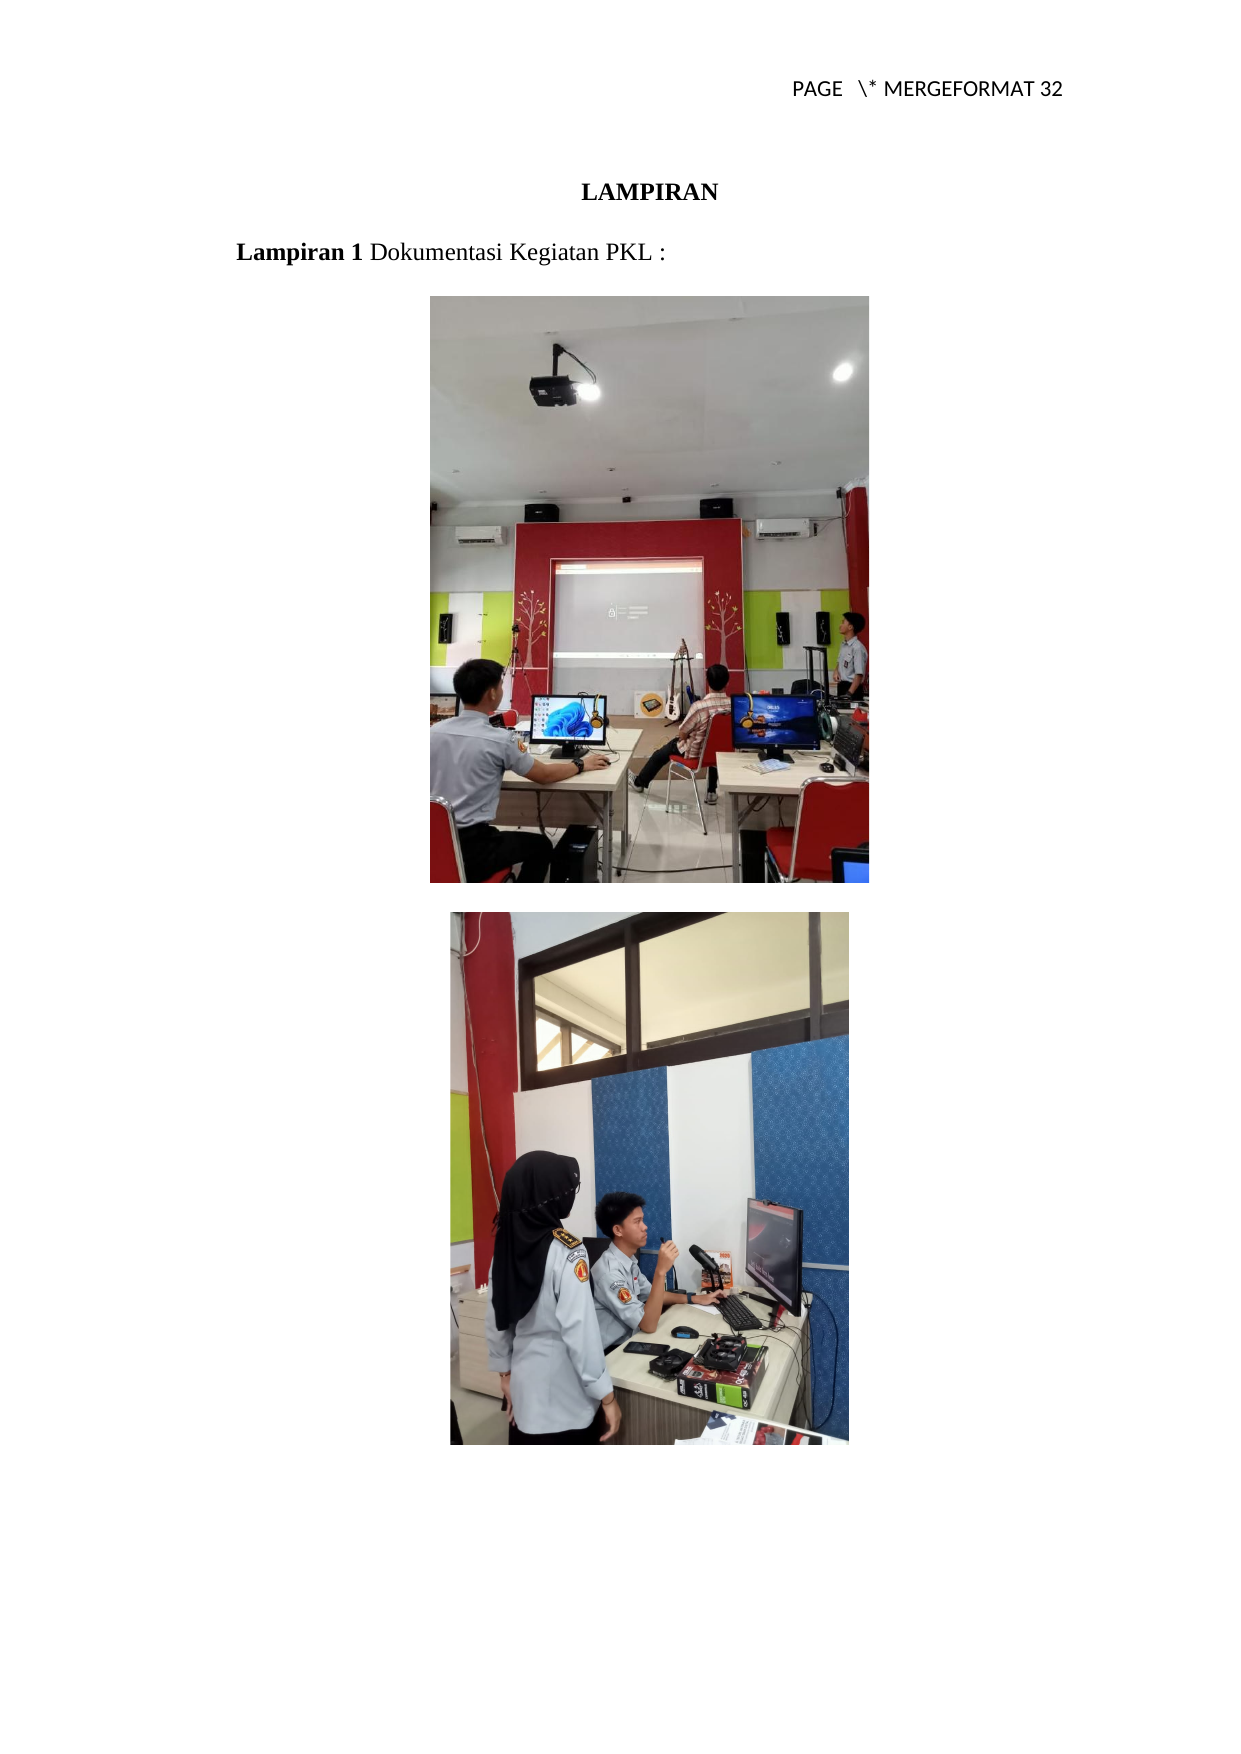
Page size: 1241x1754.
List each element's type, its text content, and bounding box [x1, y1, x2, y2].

picture [430, 296, 870, 883]
text Lampiran 1 Dokumentasi Kegiatan PKL : [236, 237, 1063, 266]
text LAMPIRAN [236, 177, 1063, 206]
picture [450, 912, 849, 1445]
